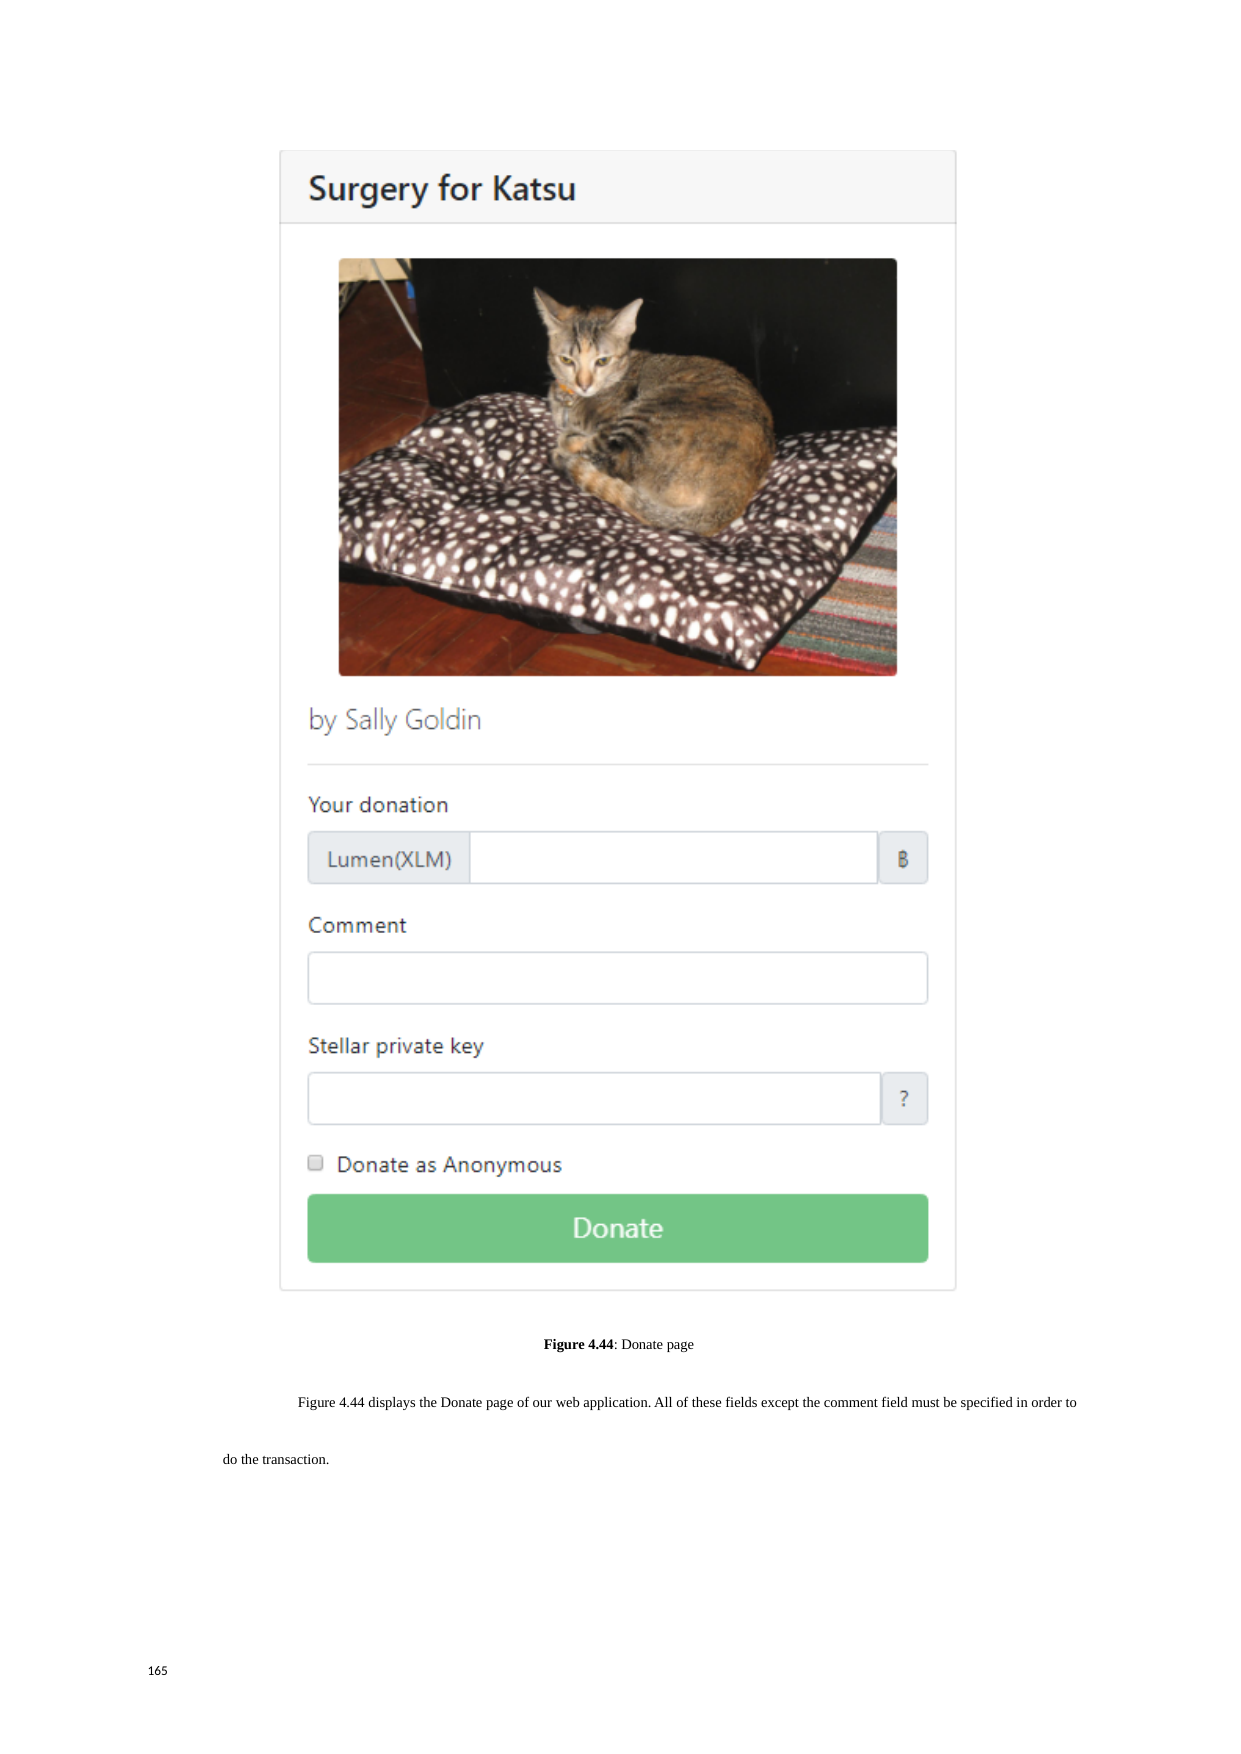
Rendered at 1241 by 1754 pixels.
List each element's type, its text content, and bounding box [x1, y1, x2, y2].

picture [278, 150, 960, 1296]
text Figure 4.44: Donate page [147, 1324, 1090, 1353]
text Figure 4.44 displays the Donate page of our web application. All of these fields except the comment field must be specified in order to do the transaction. [223, 1382, 1090, 1468]
